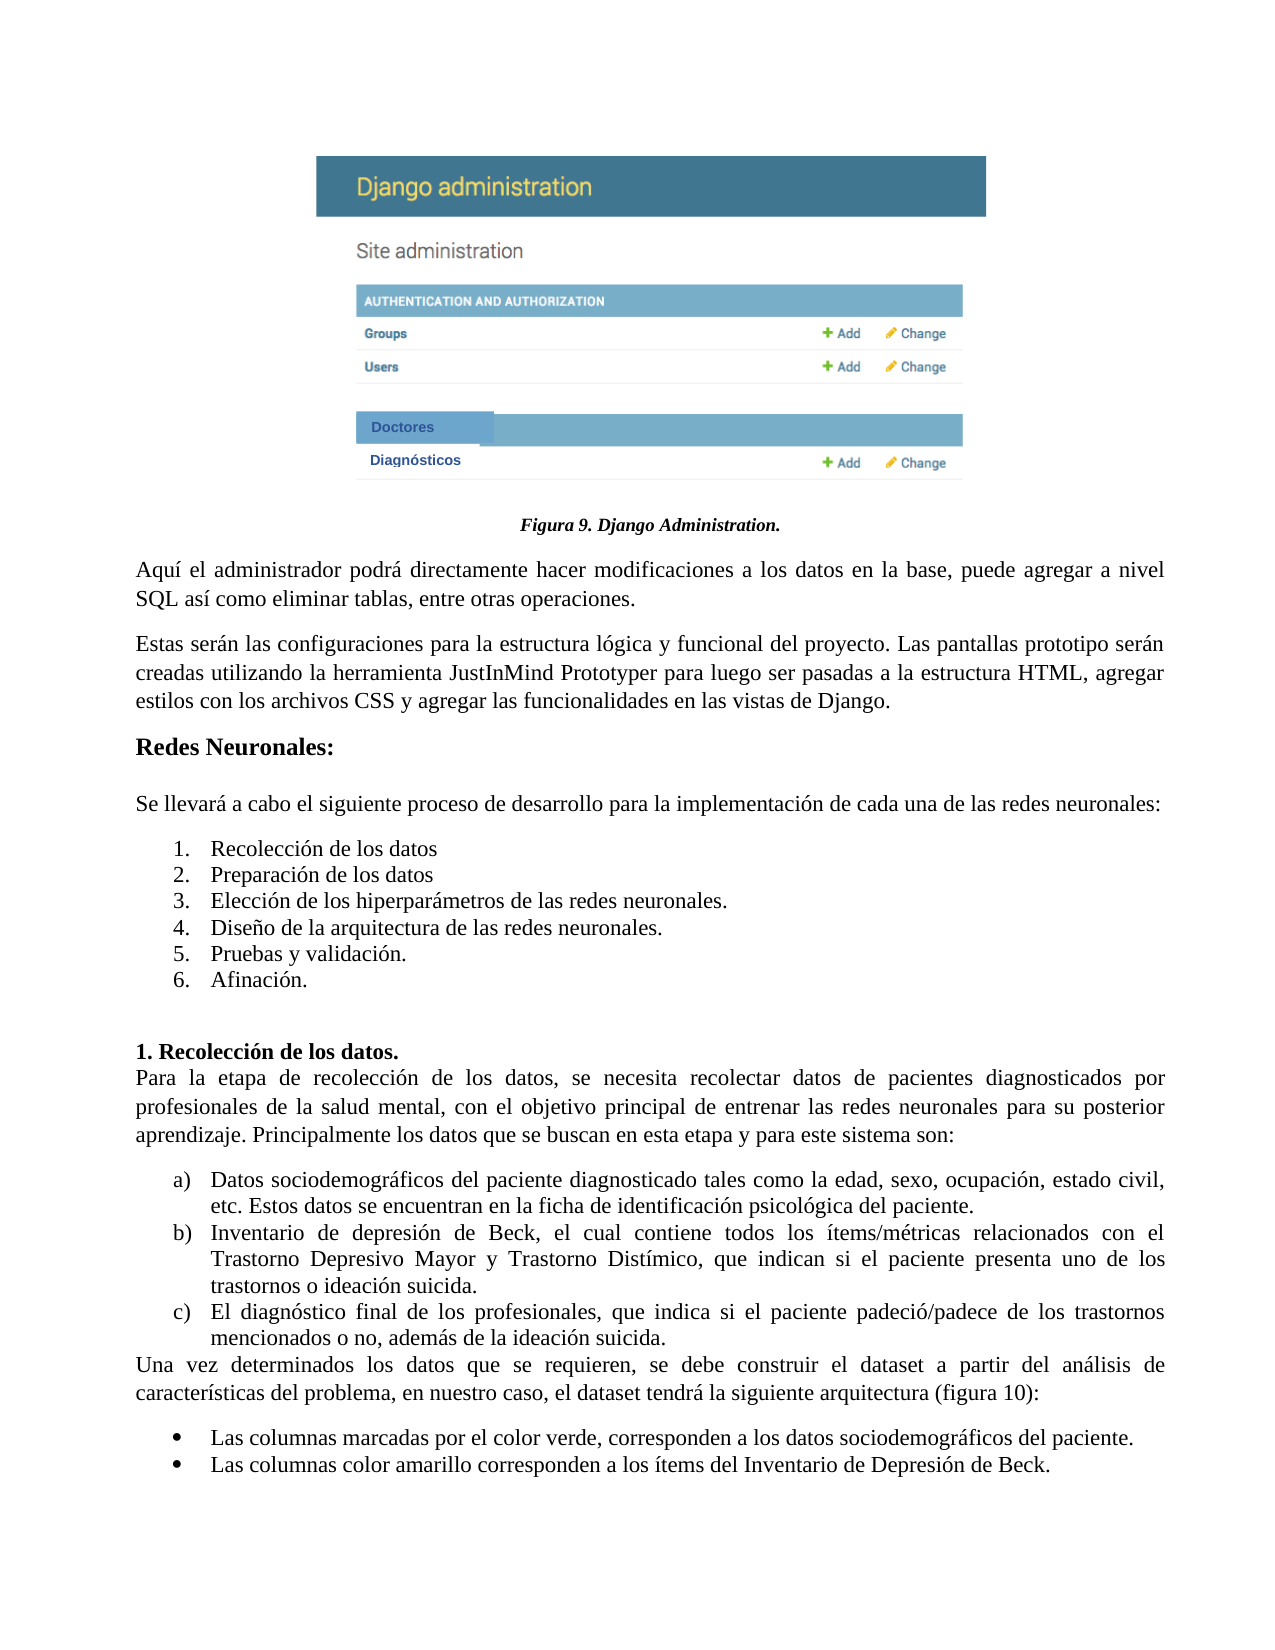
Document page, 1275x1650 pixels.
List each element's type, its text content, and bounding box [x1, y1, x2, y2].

list Afinación. [173, 966, 1167, 993]
text Una vez determinados los datos que se requieren, se debe construir el dataset a partir del análisis de características del problema, en nuestro caso, el dataset tendrá la siguiente arquitectura (figura 10): [135, 1351, 1167, 1406]
list Pruebas y validación. [173, 940, 1167, 966]
list Preparación de los datos [173, 861, 1167, 887]
list Diseño de la arquitectura de las redes neuronales. [173, 914, 1167, 940]
subtitle 1. Recolección de los datos. [135, 1038, 1167, 1064]
text Aquí el administrador podrá directamente hacer modificaciones a los datos en la base, puede agregar a nivel SQL así como eliminar tablas, entre otras operaciones. [135, 557, 1167, 611]
picture [316, 156, 987, 496]
list Las columnas color amarillo corresponden a los ítems del Inventario de Depresión de Beck. [173, 1451, 1167, 1477]
list Inventario de depresión de Beck, el cual contiene todos los ítems/métricas relacionados con el Trastorno Depresivo Mayor y Trastorno Distímico, que indican si el paciente presenta uno de los trastornos o ideación suicida. [173, 1219, 1167, 1298]
list Recolección de los datos [173, 835, 1167, 861]
list Elección de los hiperparámetros de las redes neuronales. [173, 887, 1167, 914]
text Estas serán las configuraciones para la estructura lógica y funcional del proyecto. Las pantallas prototipo serán creadas utilizando la herramienta JustInMind Prototyper para luego ser pasadas a la estructura HTML, agregar estilos con los archivos CSS y agregar las funcionalidades en las vistas de Django. [135, 630, 1167, 713]
text Figura 9. Django Administration. [135, 514, 1167, 536]
text Se llevará a cabo el siguiente proceso de desarrollo para la implementación de cada una de las redes neuronales: [135, 789, 1167, 816]
text Para la etapa de recolección de los datos, se necesita recolectar datos de pacientes diagnosticados por profesionales de la salud mental, con el objetivo principal de entrenar las redes neuronales para su posterior aprendizaje. Principalmente los datos que se buscan en esta etapa y para este sistema son: [135, 1064, 1167, 1147]
list Datos sociodemográficos del paciente diagnosticado tales como la edad, sexo, ocupación, estado civil, etc. Estos datos se encuentran en la ficha de identificación psicológica del paciente. [173, 1166, 1167, 1219]
list El diagnóstico final de los profesionales, que indica si el paciente padeció/padece de los trastornos mencionados o no, además de la ideación suicida. [173, 1298, 1167, 1351]
list Las columnas marcadas por el color verde, corresponden a los datos sociodemográficos del paciente. [173, 1424, 1167, 1451]
subtitle Redes Neuronales: [135, 732, 1167, 761]
